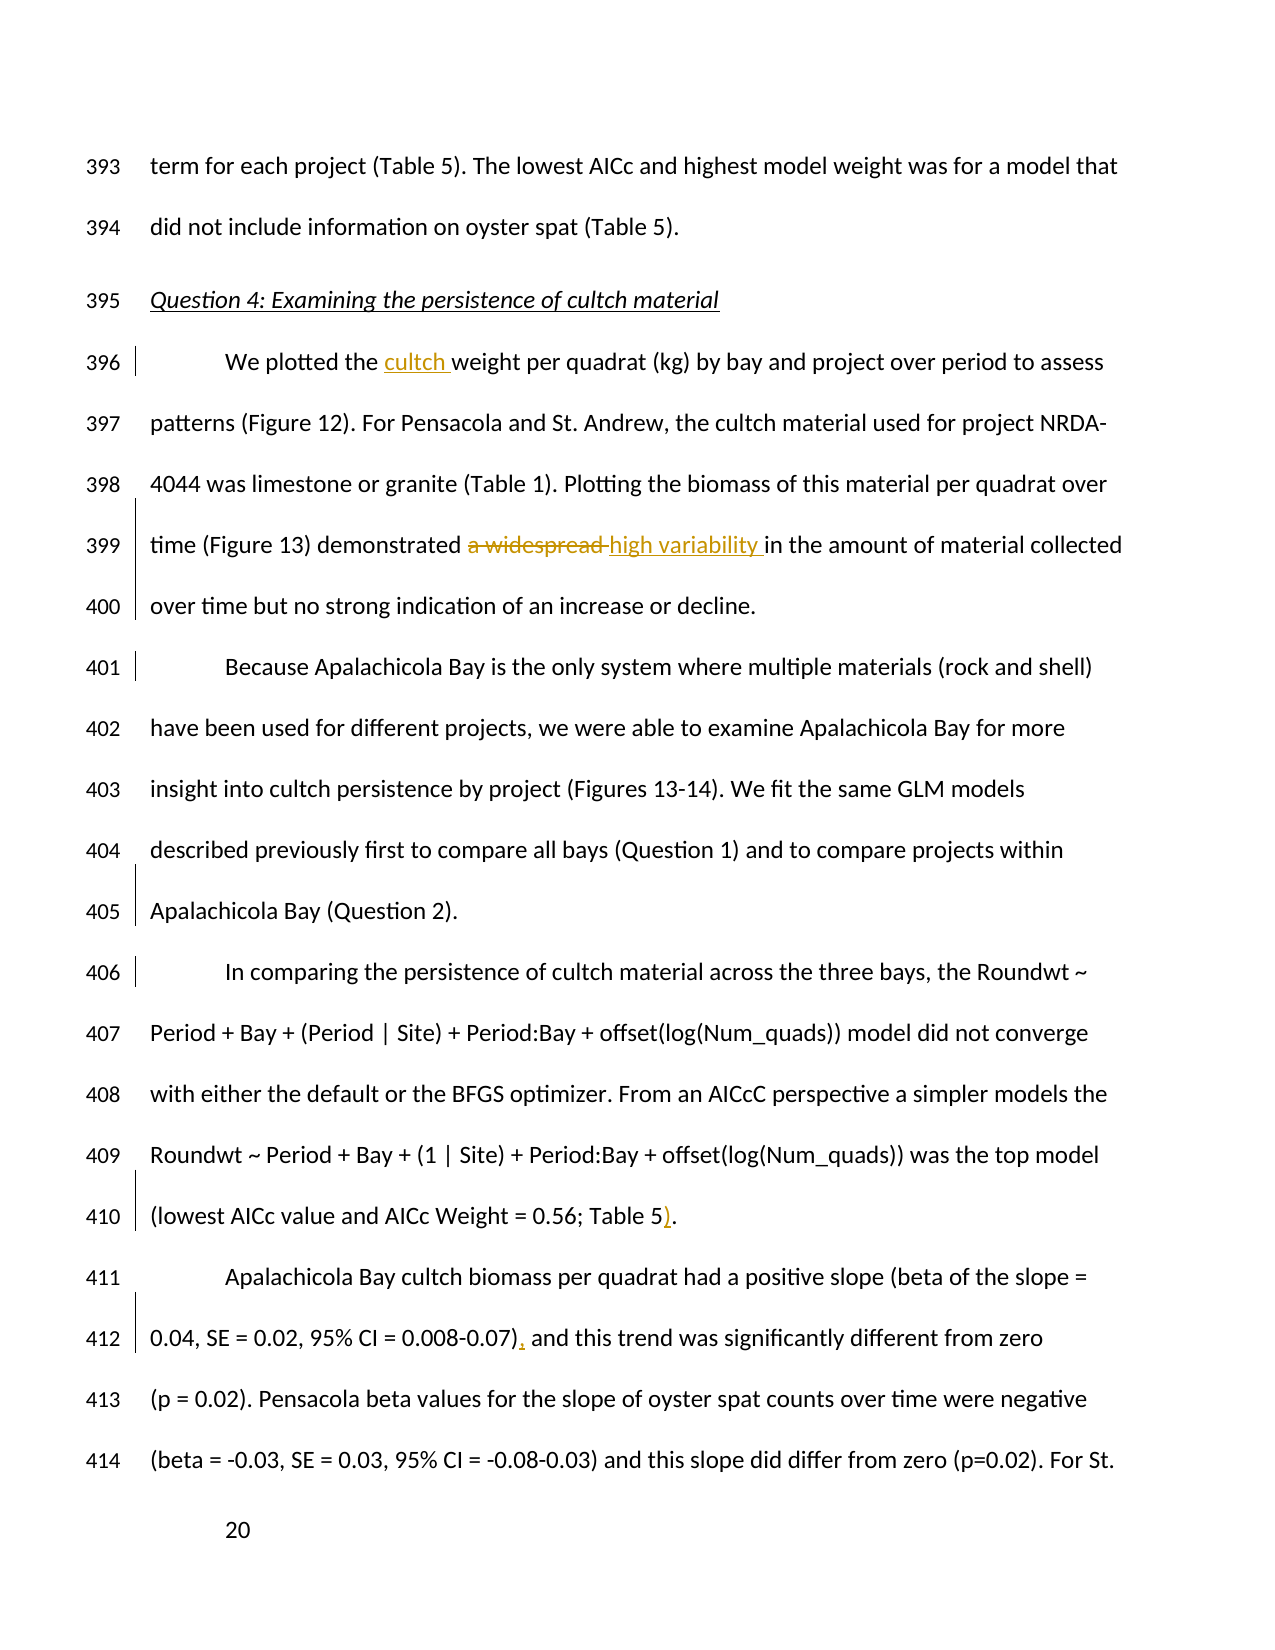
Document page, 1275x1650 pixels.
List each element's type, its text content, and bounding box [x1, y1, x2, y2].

text Because Apalachicola Bay is the only system where multiple materials (rock and shell) have been used for different projects, we were able to examine Apalachicola Bay for more insight into cultch persistence by project (Figures 13-14). We fit the same GLM models described previously first to compare all bays (Question 1) and to compare projects within Apalachicola Bay (Question 2). [150, 651, 1125, 926]
text We plotted the weight per quadrat (kg) by bay and project over period to assess patterns (Figure 12). For Pensacola and St. Andrew, the cultch material used for project NRDA-4044 was limestone or granite (Table 1). Plotting the biomass of this material per quadrat over time (Figure 13) demonstrated in the amount of material collected over time but no strong indication of an increase or decline. [150, 346, 1125, 620]
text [150, 1261, 1125, 1475]
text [150, 150, 1125, 242]
subtitle Question 4: Examining the persistence of cultch material [150, 284, 1125, 315]
text In comparing the persistence of cultch material across the three bays, the Roundwt ~ Period + Bay + (Period | Site) + Period:Bay + offset(log(Num_quads)) model did not converge with either the default or the BFGS optimizer. From an AICcC perspective a simpler models the Roundwt ~ Period + Bay + (1 | Site) + Period:Bay + offset(log(Num_quads)) was the top model (lowest AICc value and AICc Weight = 0.56; Table 5. [150, 956, 1125, 1231]
